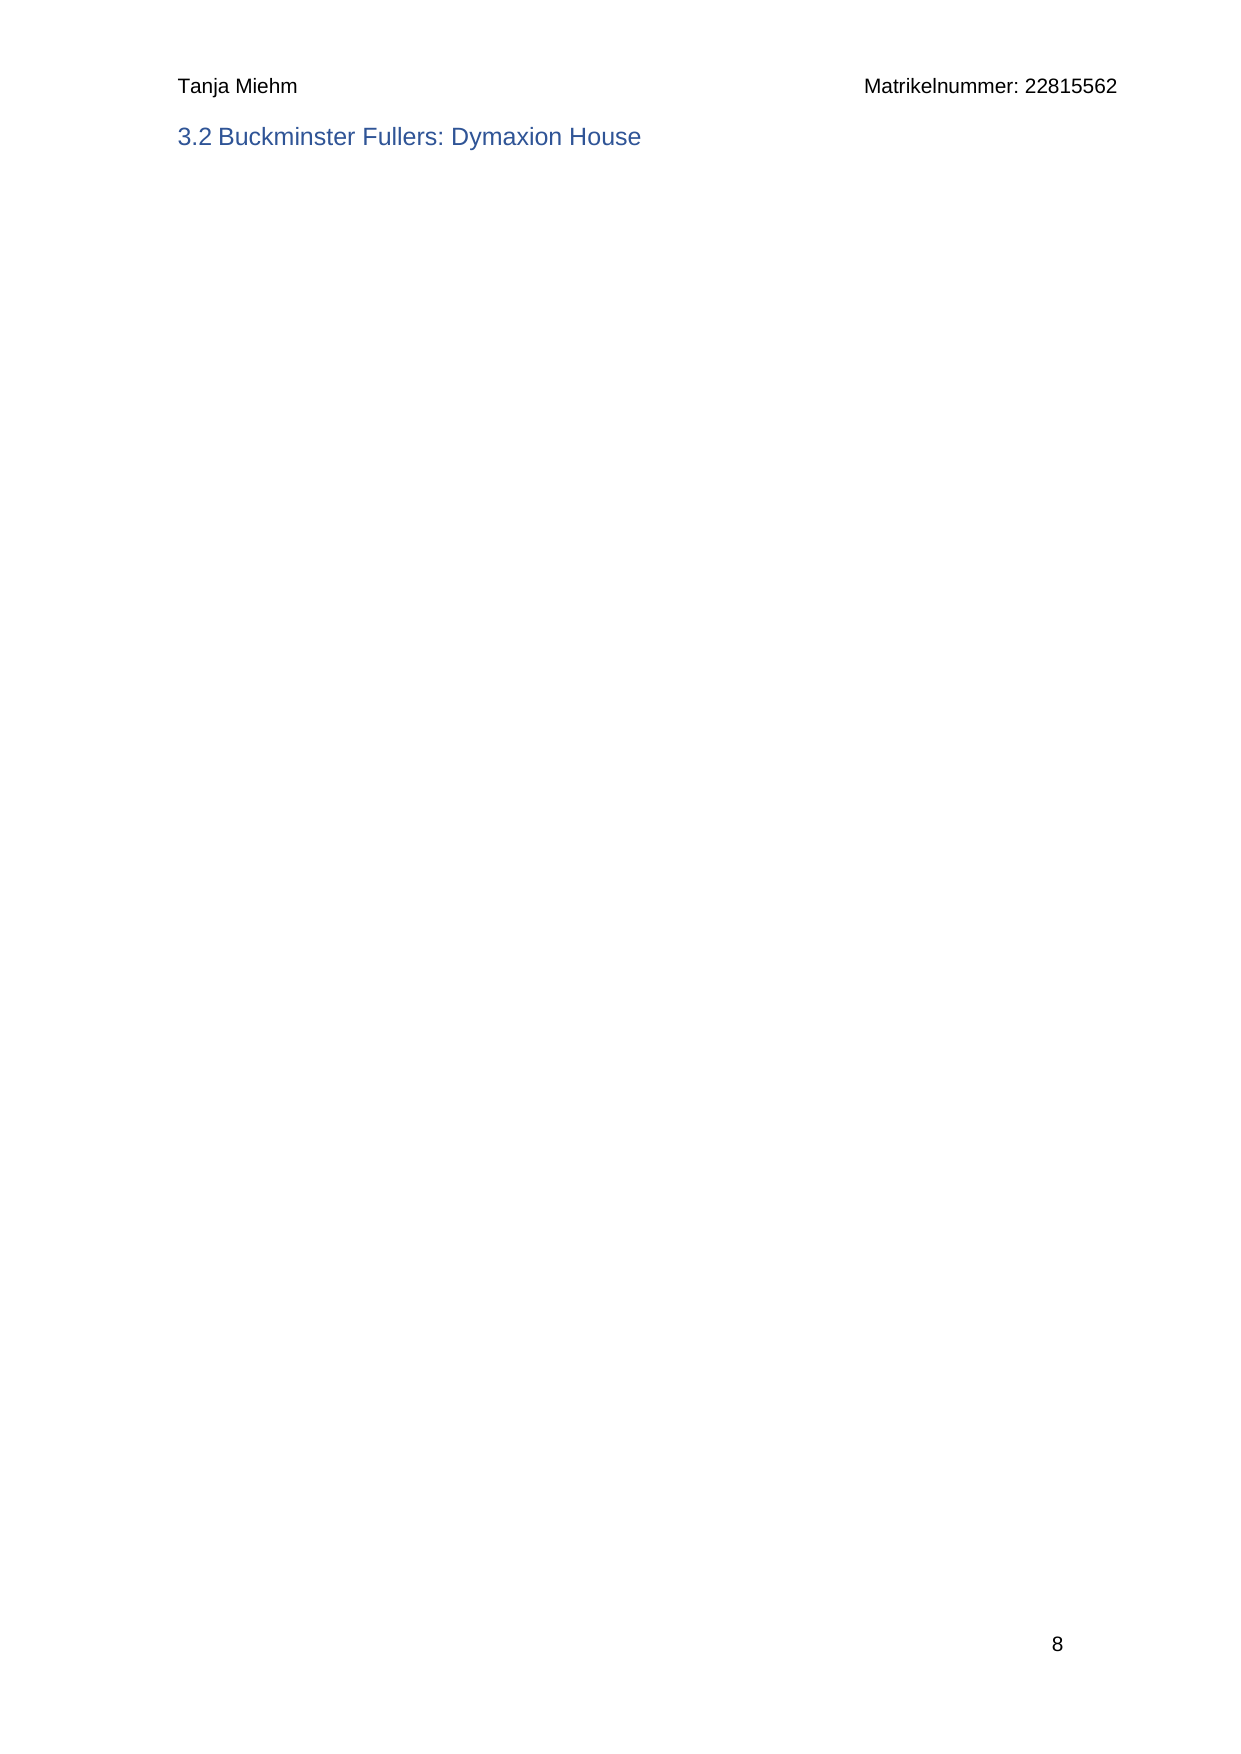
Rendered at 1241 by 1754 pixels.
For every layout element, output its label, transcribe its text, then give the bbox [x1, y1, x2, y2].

subtitle Buckminster Fullers: Dymaxion House [177, 122, 1063, 151]
